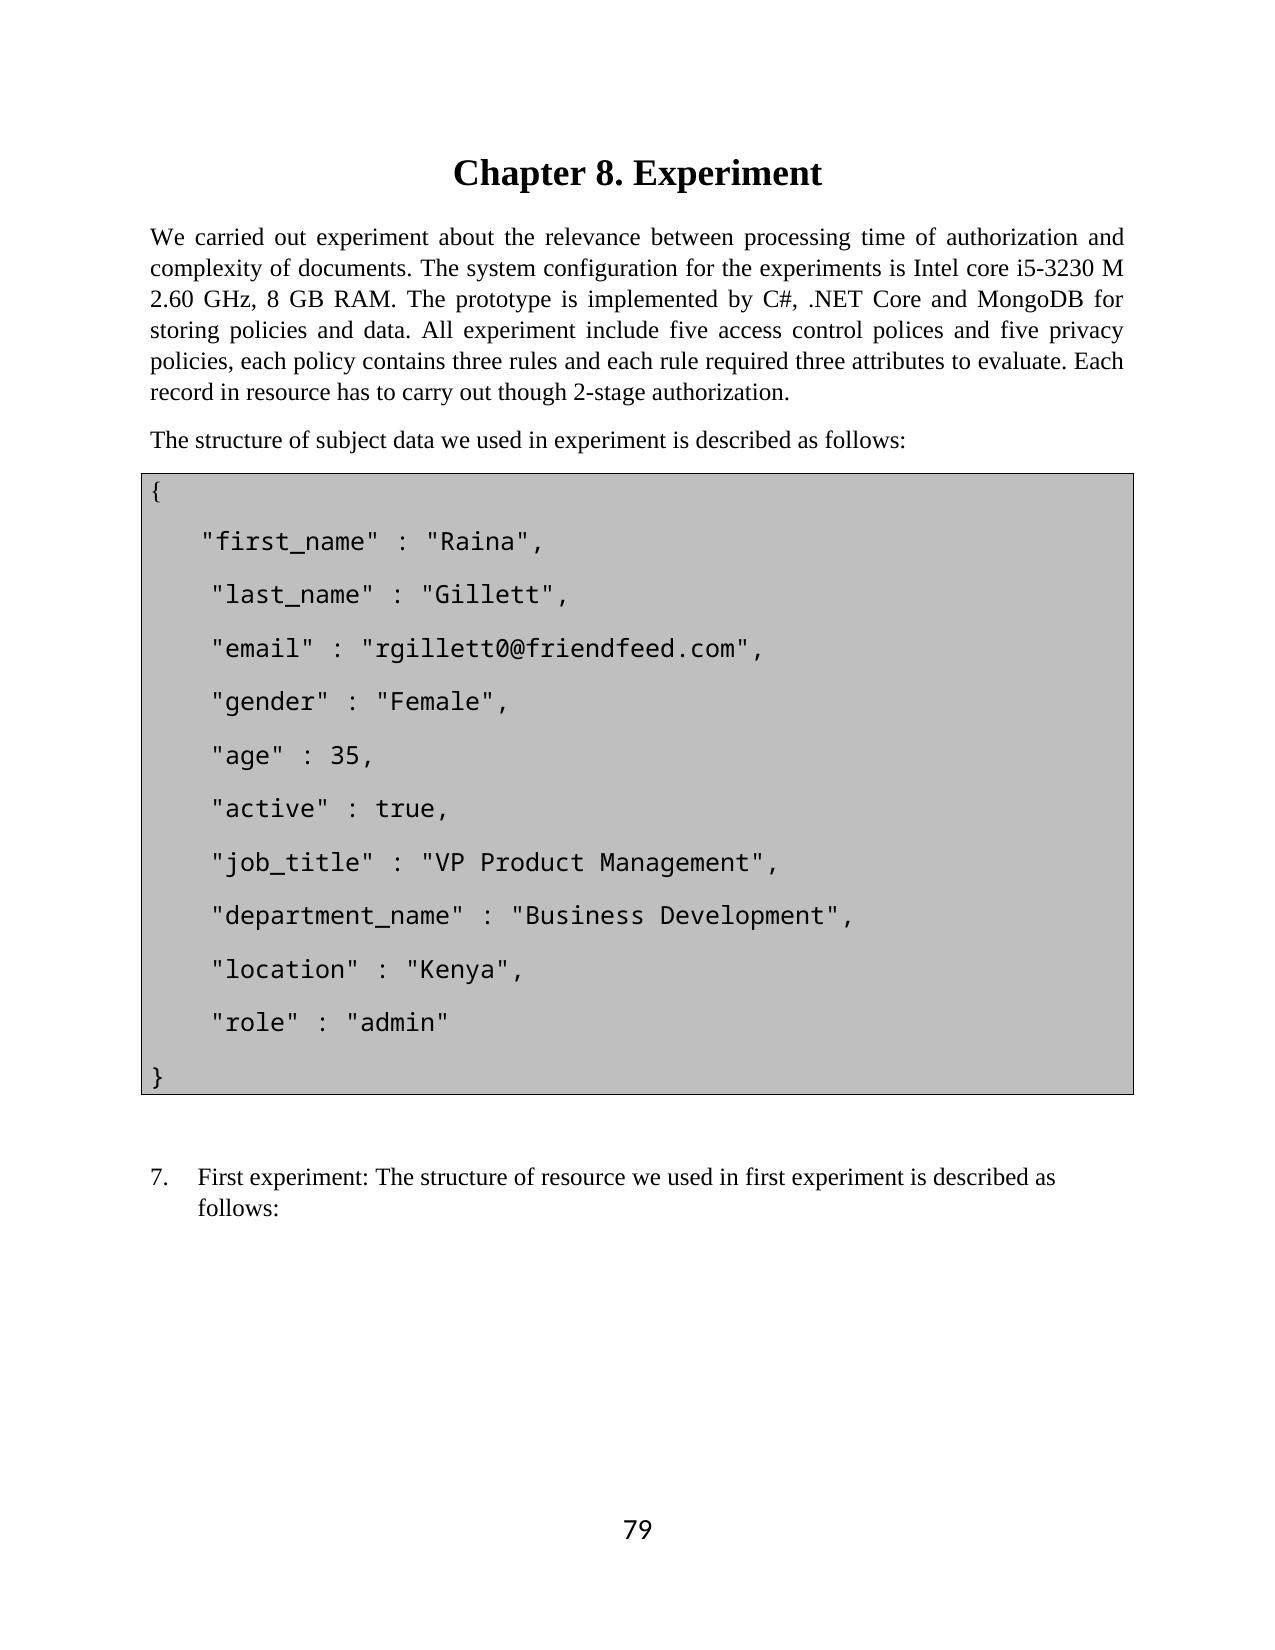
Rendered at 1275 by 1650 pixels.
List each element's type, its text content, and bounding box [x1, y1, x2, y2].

text "active" : true, [142, 788, 1133, 825]
text { [142, 474, 1133, 505]
list First experiment: The structure of resource we used in first experiment is described as follows: [150, 1162, 1125, 1222]
text "gender" : "Female", [142, 681, 1133, 718]
text "department_name" : "Business Development", [142, 895, 1133, 932]
text "last_name" : "Gillett", [142, 574, 1133, 611]
text "role" : "admin" [142, 1002, 1133, 1039]
text "first_name" : "Raina", [142, 521, 1133, 558]
text "age" : 35, [142, 734, 1133, 772]
text "location" : "Kenya", [142, 948, 1133, 985]
text We carried out experiment about the relevance between processing time of authorization and complexity of documents. The system configuration for the experiments is Intel core i5-3230 M 2.60 GHz, 8 GB RAM. The prototype is implemented by C#, .NET Core and MongoDB for storing policies and data. All experiment include five access control polices and five privacy policies, each policy contains three rules and each rule required three attributes to evaluate. Each record in resource has to carry out though 2-stage authorization. [150, 222, 1125, 406]
text } [142, 1055, 1133, 1094]
text The structure of subject data we used in experiment is described as follows: [150, 425, 1125, 454]
text "job_title" : "VP Product Management", [142, 841, 1133, 878]
subtitle Chapter 8. Experiment [150, 150, 1125, 193]
text "email" : "rgillett0@friendfeed.com", [142, 627, 1133, 665]
